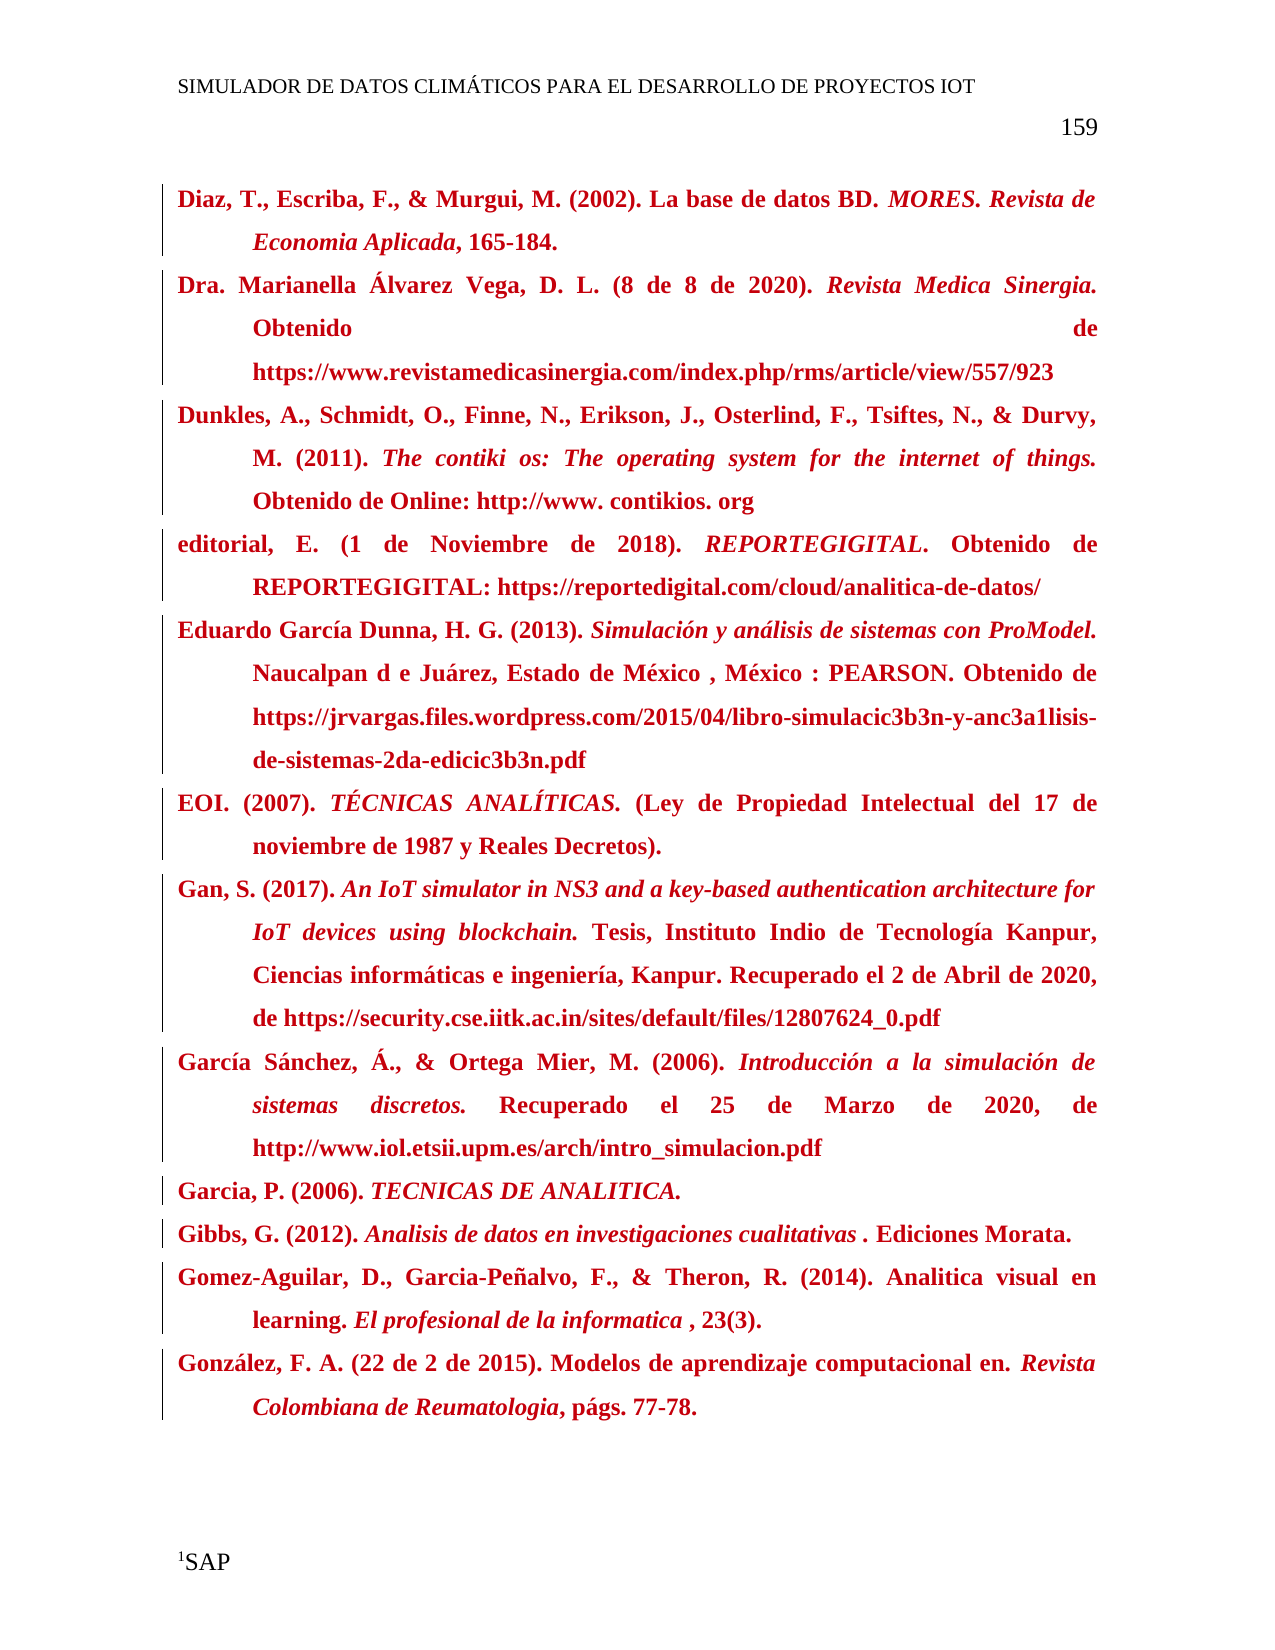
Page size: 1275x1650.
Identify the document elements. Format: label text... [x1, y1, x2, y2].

text editorial, E. (1 de Noviembre de 2018). REPORTEGIGITAL. Obtenido de REPORTEGIGITAL: https://reportedigital.com/cloud/analitica-de-datos/ [177, 529, 1098, 601]
text González, F. A. (22 de 2 de 2015). Modelos de aprendizaje computacional en. Revista Colombiana de Reumatologia, págs. 77-78. [177, 1348, 1098, 1420]
text Diaz, T., Escriba, F., & Murgui, M. (2002). La base de datos BD. MORES. Revista de Economia Aplicada, 165-184. [177, 184, 1098, 256]
text García Sánchez, Á., & Ortega Mier, M. (2006). Introducción a la simulación de sistemas discretos. Recuperado el 25 de Marzo de 2020, de http://www.iol.etsii.upm.es/arch/intro_simulacion.pdf [177, 1047, 1098, 1162]
text Gomez-Aguilar, D., Garcia-Peñalvo, F., & Theron, R. (2014). Analitica visual en learning. El profesional de la informatica , 23(3). [177, 1262, 1098, 1334]
text Dunkles, A., Schmidt, O., Finne, N., Erikson, J., Osterlind, F., Tsiftes, N., & Durvy, M. (2011). The contiki os: The operating system for the internet of things. Obtenido de Online: http://www. contikios. org [177, 400, 1098, 515]
text Gibbs, G. (2012). Analisis de datos en investigaciones cualitativas . Ediciones Morata. [177, 1219, 1098, 1248]
text EOI. (2007). TÉCNICAS ANALÍTICAS. (Ley de Propiedad Intelectual del 17 de noviembre de 1987 y Reales Decretos). [177, 788, 1098, 860]
text Gan, S. (2017). An IoT simulator in NS3 and a key-based authentication architecture for IoT devices using blockchain. Tesis, Instituto Indio de Tecnología Kanpur, Ciencias informáticas e ingeniería, Kanpur. Recuperado el 2 de Abril de 2020, de https://security.cse.iitk.ac.in/sites/default/files/12807624_0.pdf [177, 874, 1098, 1032]
text Dra. Marianella Álvarez Vega, D. L. (8 de 8 de 2020). Revista Medica Sinergia. Obtenido de https://www.revistamedicasinergia.com/index.php/rms/article/view/557/923 [177, 270, 1098, 385]
text Eduardo García Dunna, H. G. (2013). Simulación y análisis de sistemas con ProModel. Naucalpan d e Juárez, Estado de México , México : PEARSON. Obtenido de https://jrvargas.files.wordpress.com/2015/04/libro-simulacic3b3n-y-anc3a1lisis-de-sistemas-2da-edicic3b3n.pdf [177, 615, 1098, 773]
text Garcia, P. (2006). TECNICAS DE ANALITICA. [177, 1176, 1098, 1205]
